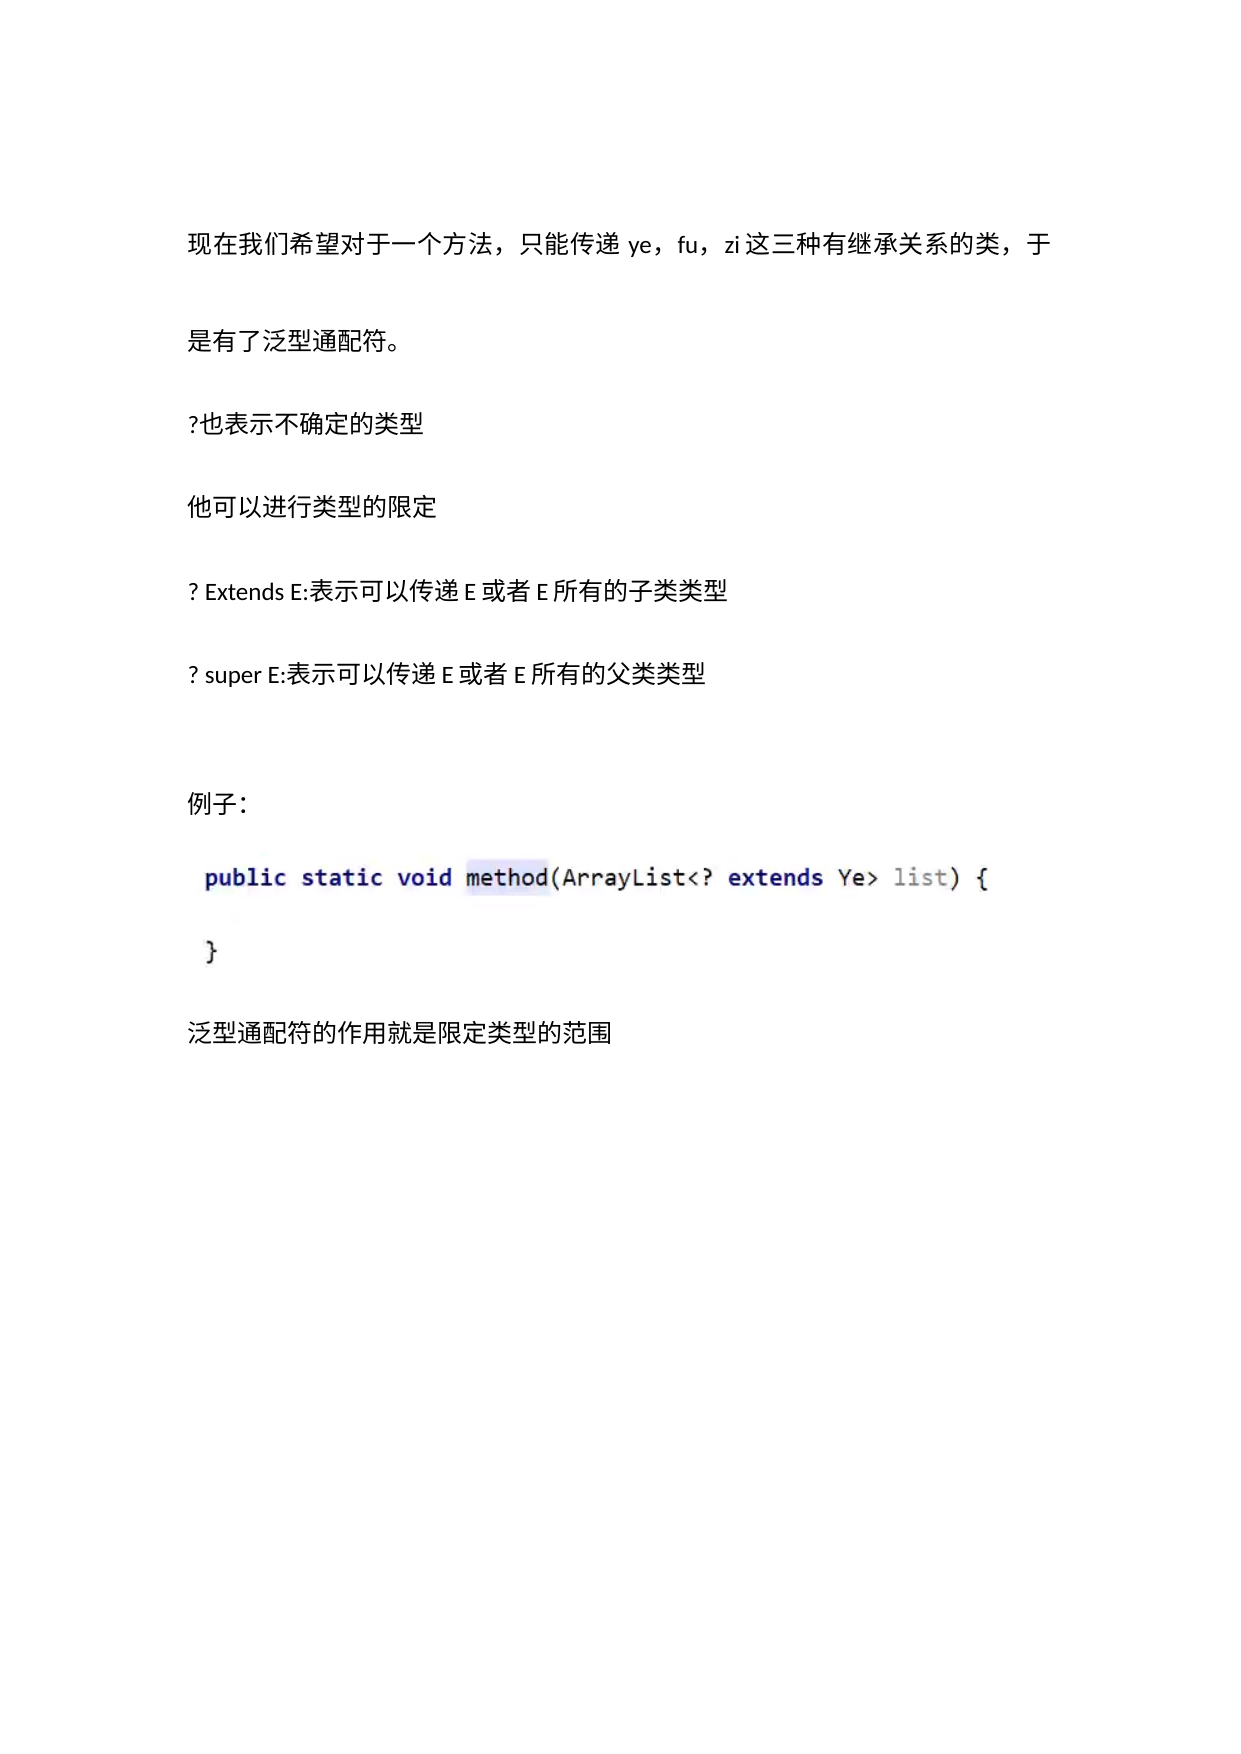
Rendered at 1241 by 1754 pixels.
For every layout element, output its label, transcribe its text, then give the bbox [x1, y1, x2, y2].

text ? Extends E:表示可以传递E或者E所有的子类类型 [187, 557, 1053, 622]
text 他可以进行类型的限定 [187, 473, 1053, 538]
text 例子： [187, 771, 1053, 836]
text ?也表示不确定的类型 [187, 390, 1053, 455]
text 泛型通配符的作用就是限定类型的范围 [187, 999, 1053, 1064]
picture [187, 853, 1017, 980]
text 现在我们希望对于一个方法，只能传递ye，fu，zi这三种有继承关系的类，于是有了泛型通配符。 [187, 210, 1053, 372]
text ? super E:表示可以传递E或者E所有的父类类型 [187, 640, 1053, 705]
